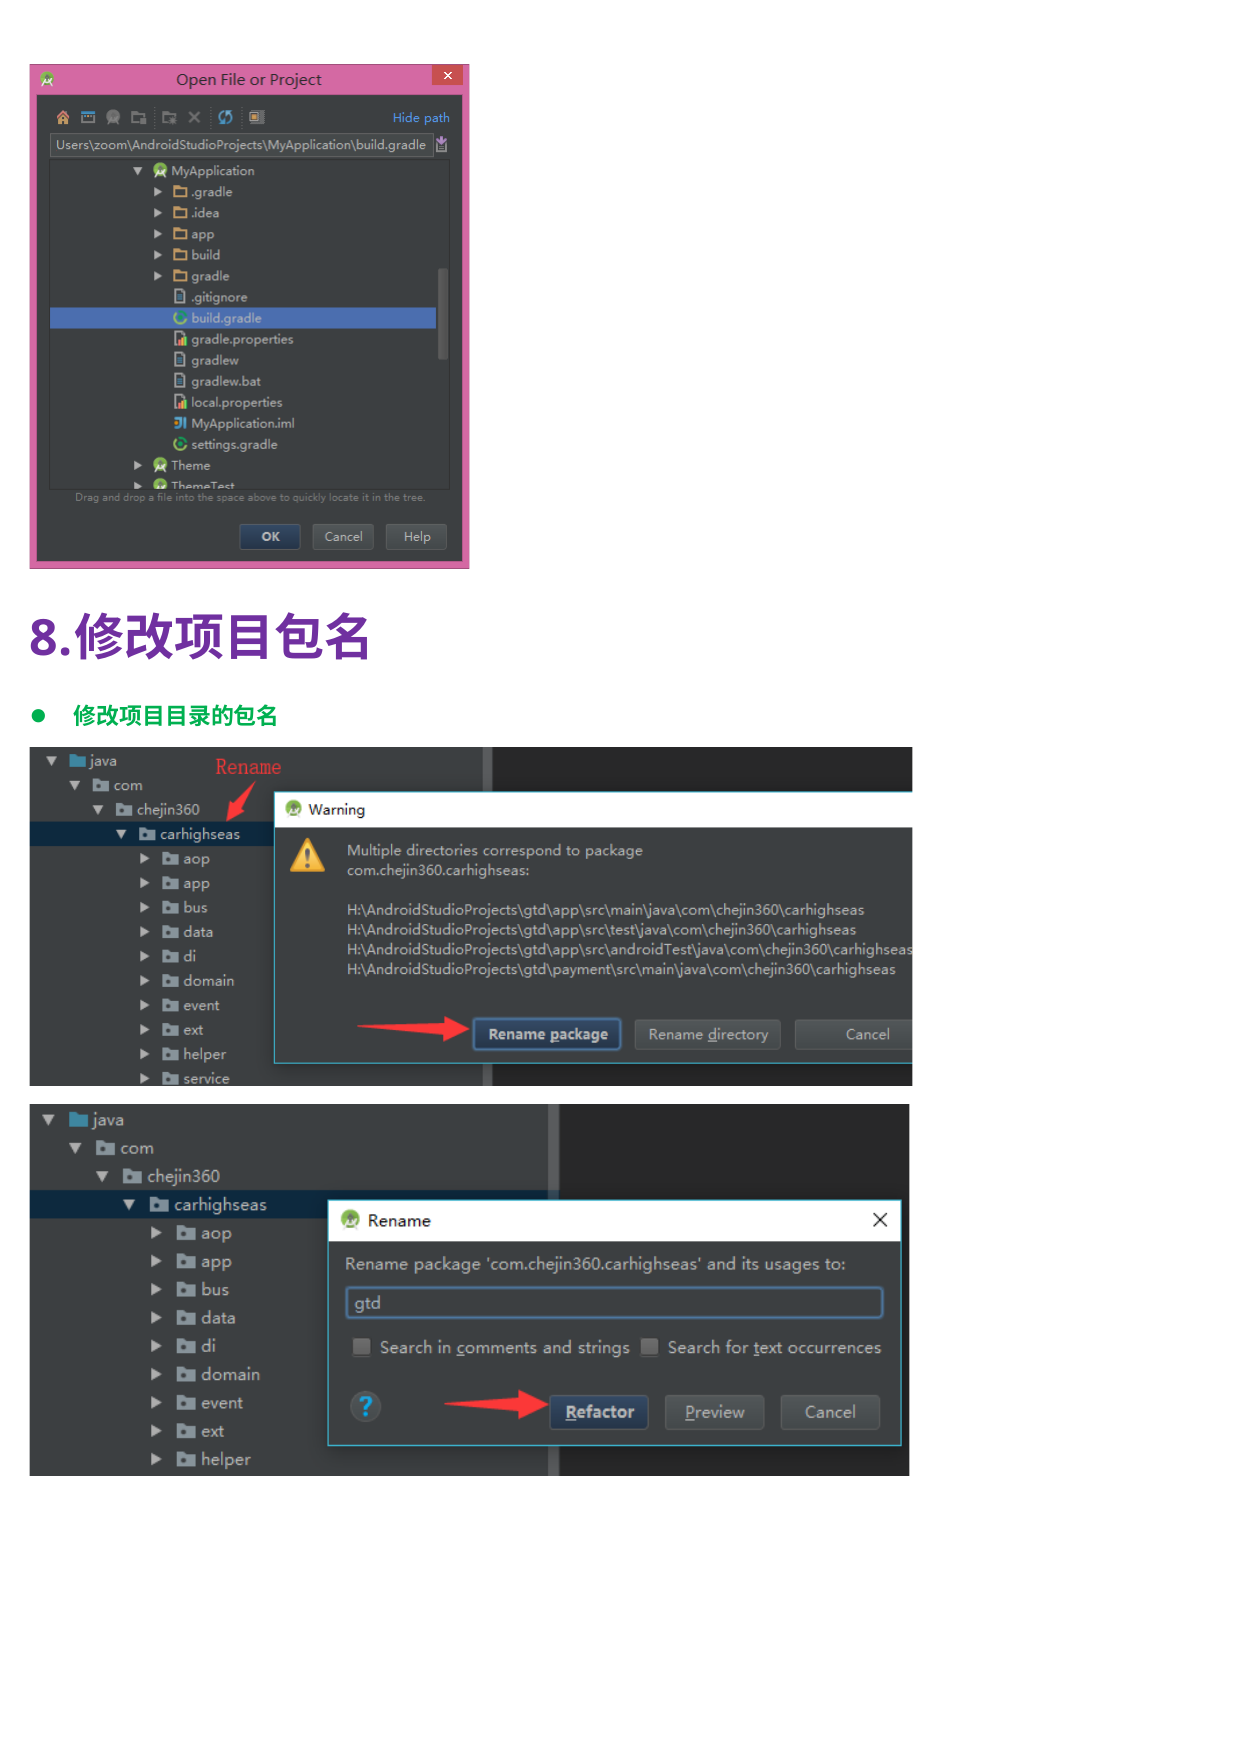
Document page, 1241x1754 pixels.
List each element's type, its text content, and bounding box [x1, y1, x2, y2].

picture [29, 747, 913, 1086]
picture [29, 1104, 910, 1476]
picture [29, 64, 470, 569]
subtitle 修改项目包名 [29, 584, 1211, 682]
list 修改项目目录的包名 [29, 682, 1211, 747]
